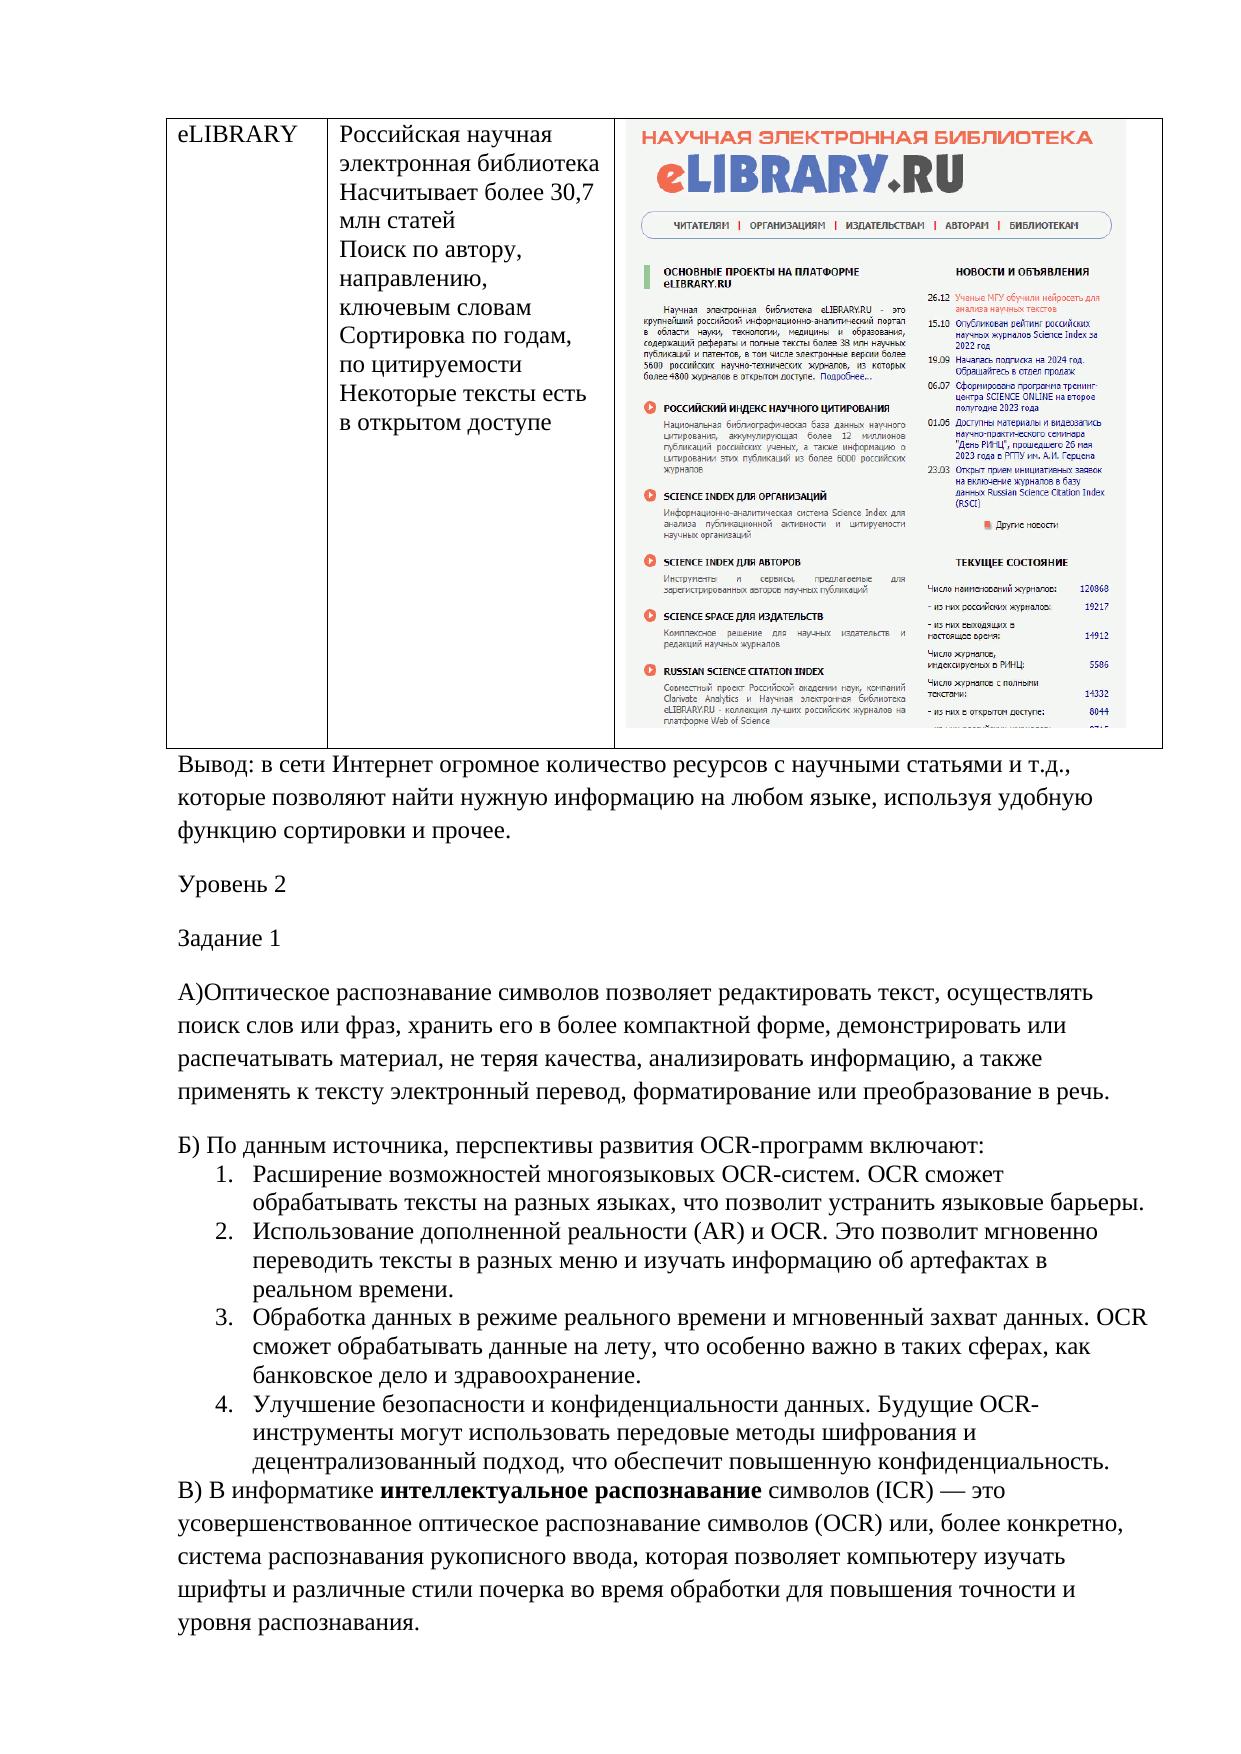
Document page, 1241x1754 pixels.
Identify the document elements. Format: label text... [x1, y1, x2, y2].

text В) В информатике интеллектуальное распознавание символов (ICR) — это усовершенствованное оптическое распознавание символов (OCR) или, более конкретно, система распознавания рукописного ввода, которая позволяет компьютеру изучать шрифты и различные стили почерка во время обработки для повышения точности и уровня распознавания. [177, 1475, 1152, 1636]
list Использование дополненной реальности (AR) и OCR. Это позволит мгновенно переводить тексты в разных меню и изучать информацию об артефактах в реальном времени. [215, 1216, 1152, 1302]
text Вывод: в сети Интернет огромное количество ресурсов с научными статьями и т.д., которые позволяют найти нужную информацию на любом языке, используя удобную функцию сортировки и прочее. [177, 749, 1152, 844]
text А)Оптическое распознавание символов позволяет редактировать текст, осуществлять поиск слов или фраз, хранить его в более компактной форме, демонстрировать или распечатывать материал, не теряя качества, анализировать информацию, а также применять к тексту электронный перевод, форматирование или преобразование в речь. [177, 977, 1152, 1105]
text Задание 1 [177, 923, 1152, 952]
picture [625, 119, 1127, 728]
list Расширение возможностей многоязыковых OCR-систем. OCR сможет обрабатывать тексты на разных языках, что позволит устранить языковые барьеры. [215, 1159, 1152, 1216]
text Б) По данным источника, перспективы развития OCR-программ включают: [200, 1130, 1152, 1159]
table_cell Российская научная электронная библиотека Насчитывает более 30,7 млн статей Поиск по автору, направлению, ключевым словам Сортировка по годам, по цитируемости Некоторые тексты есть в открытом доступе [328, 119, 614, 748]
table_cell eLIBRARY [167, 119, 327, 748]
table_cell [615, 119, 1162, 748]
list Улучшение безопасности и конфиденциальности данных. Будущие OCR-инструменты могут использовать передовые методы шифрования и децентрализованный подход, что обеспечит повышенную конфиденциальность. [215, 1389, 1152, 1475]
text Уровень 2 [177, 869, 1152, 898]
list Обработка данных в режиме реального времени и мгновенный захват данных. OCR сможет обрабатывать данные на лету, что особенно важно в таких сферах, как банковское дело и здравоохранение. [215, 1302, 1152, 1389]
